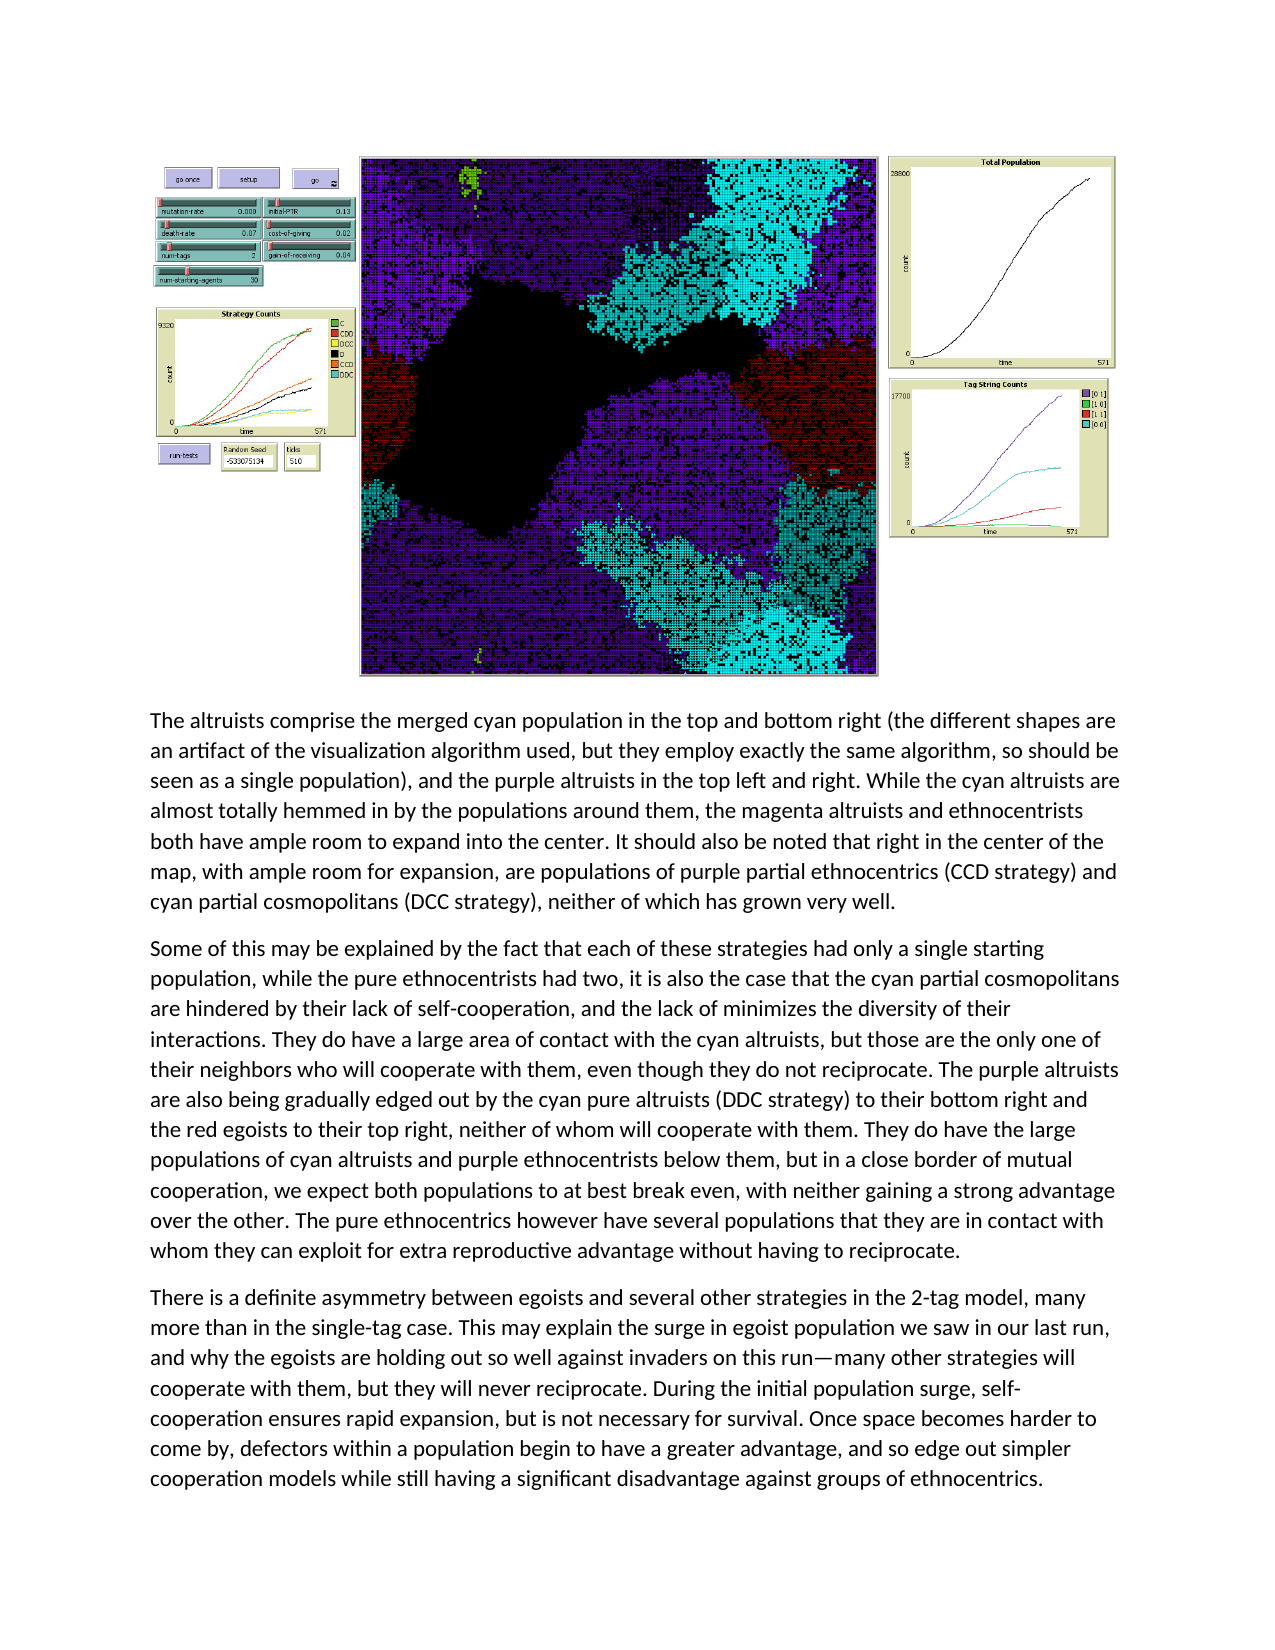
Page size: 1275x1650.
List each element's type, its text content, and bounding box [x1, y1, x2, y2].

picture [150, 150, 1125, 687]
text The altruists comprise the merged cyan population in the top and bottom right (the different shapes are an artifact of the visualization algorithm used, but they employ exactly the same algorithm, so should be seen as a single population), and the purple altruists in the top left and right. While the cyan altruists are almost totally hemmed in by the populations around them, the magenta altruists and ethnocentrists both have ample room to expand into the center. It should also be noted that right in the center of the map, with ample room for expansion, are populations of purple partial ethnocentrics (CCD strategy) and cyan partial cosmopolitans (DCC strategy), neither of which has grown very well. [150, 706, 1125, 915]
text Some of this may be explained by the fact that each of these strategies had only a single starting population, while the pure ethnocentrists had two, it is also the case that the cyan partial cosmopolitans are hindered by their lack of self-cooperation, and the lack of minimizes the diversity of their interactions. They do have a large area of contact with the cyan altruists, but those are the only one of their neighbors who will cooperate with them, even though they do not reciprocate. The purple altruists are also being gradually edged out by the cyan pure altruists (DDC strategy) to their bottom right and the red egoists to their top right, neither of whom will cooperate with them. They do have the large populations of cyan altruists and purple ethnocentrists below them, but in a close border of mutual cooperation, we expect both populations to at best break even, with neither gaining a strong advantage over the other. The pure ethnocentrics however have several populations that they are in contact with whom they can exploit for extra reproductive advantage without having to reciprocate. [150, 934, 1125, 1264]
text There is a definite asymmetry between egoists and several other strategies in the 2-tag model, many more than in the single-tag case. This may explain the surge in egoist population we saw in our last run, and why the egoists are holding out so well against invaders on this run—many other strategies will cooperate with them, but they will never reciprocate. During the initial population surge, self-cooperation ensures rapid expansion, but is not necessary for survival. Once space becomes harder to come by, defectors within a population begin to have a greater advantage, and so edge out simpler cooperation models while still having a significant disadvantage against groups of ethnocentrics. [150, 1283, 1125, 1492]
